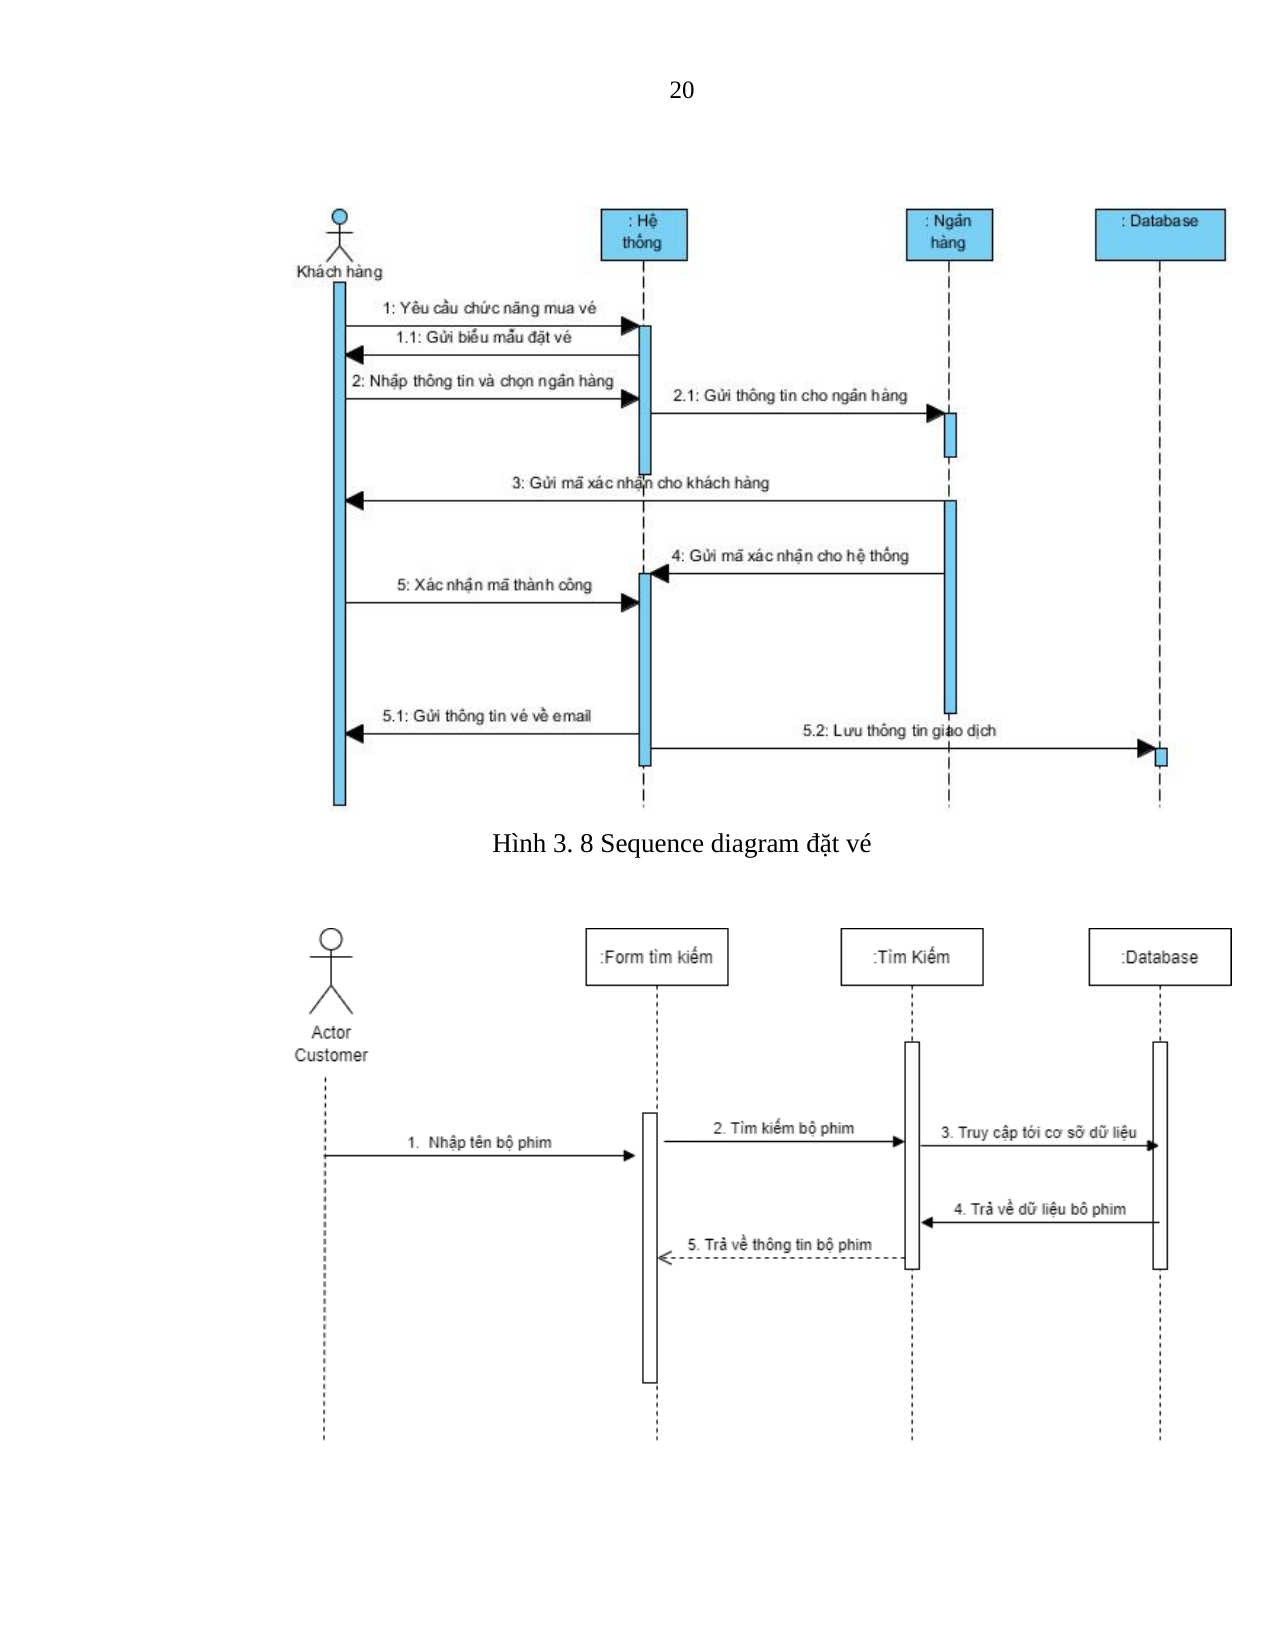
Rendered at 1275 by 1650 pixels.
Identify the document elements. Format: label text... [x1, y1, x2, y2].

picture [281, 928, 1232, 1442]
text Hình 3. 8 Sequence diagram đặt vé [207, 827, 1157, 858]
picture [281, 206, 1232, 812]
